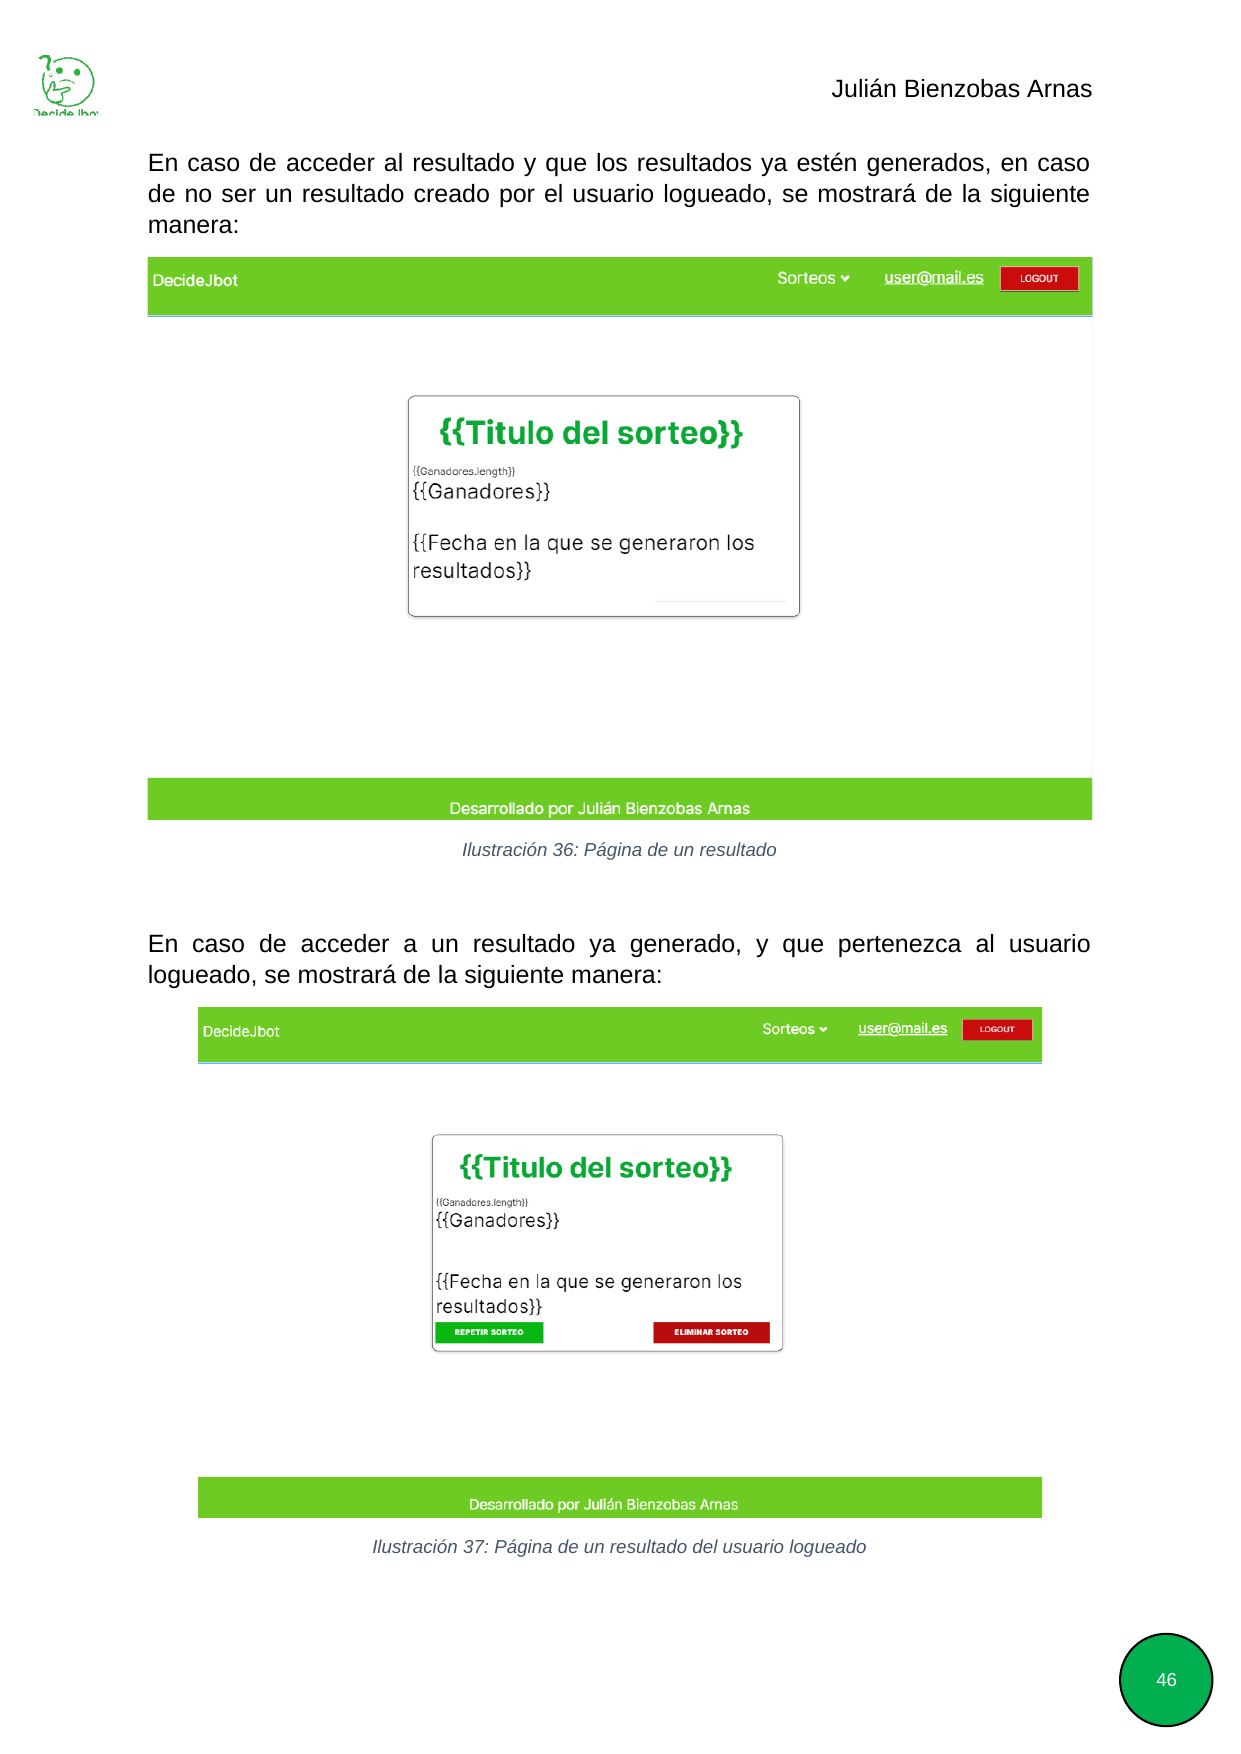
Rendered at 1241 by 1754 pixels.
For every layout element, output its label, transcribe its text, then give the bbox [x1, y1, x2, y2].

picture [147, 257, 1093, 820]
text Ilustración 37: Página de un resultado del usuario logueado [148, 1536, 1092, 1558]
picture [198, 1007, 1043, 1518]
text Ilustración 36: Página de un resultado [148, 838, 1092, 860]
picture [32, 55, 99, 114]
text En caso de acceder al resultado y que los resultados ya estén generados, en caso de no ser un resultado creado por el usuario logueado, se mostrará de la siguiente manera: [148, 148, 1092, 238]
text En caso de acceder a un resultado ya generado, y que pertenezca al usuario logueado, se mostrará de la siguiente manera: [148, 928, 1092, 988]
